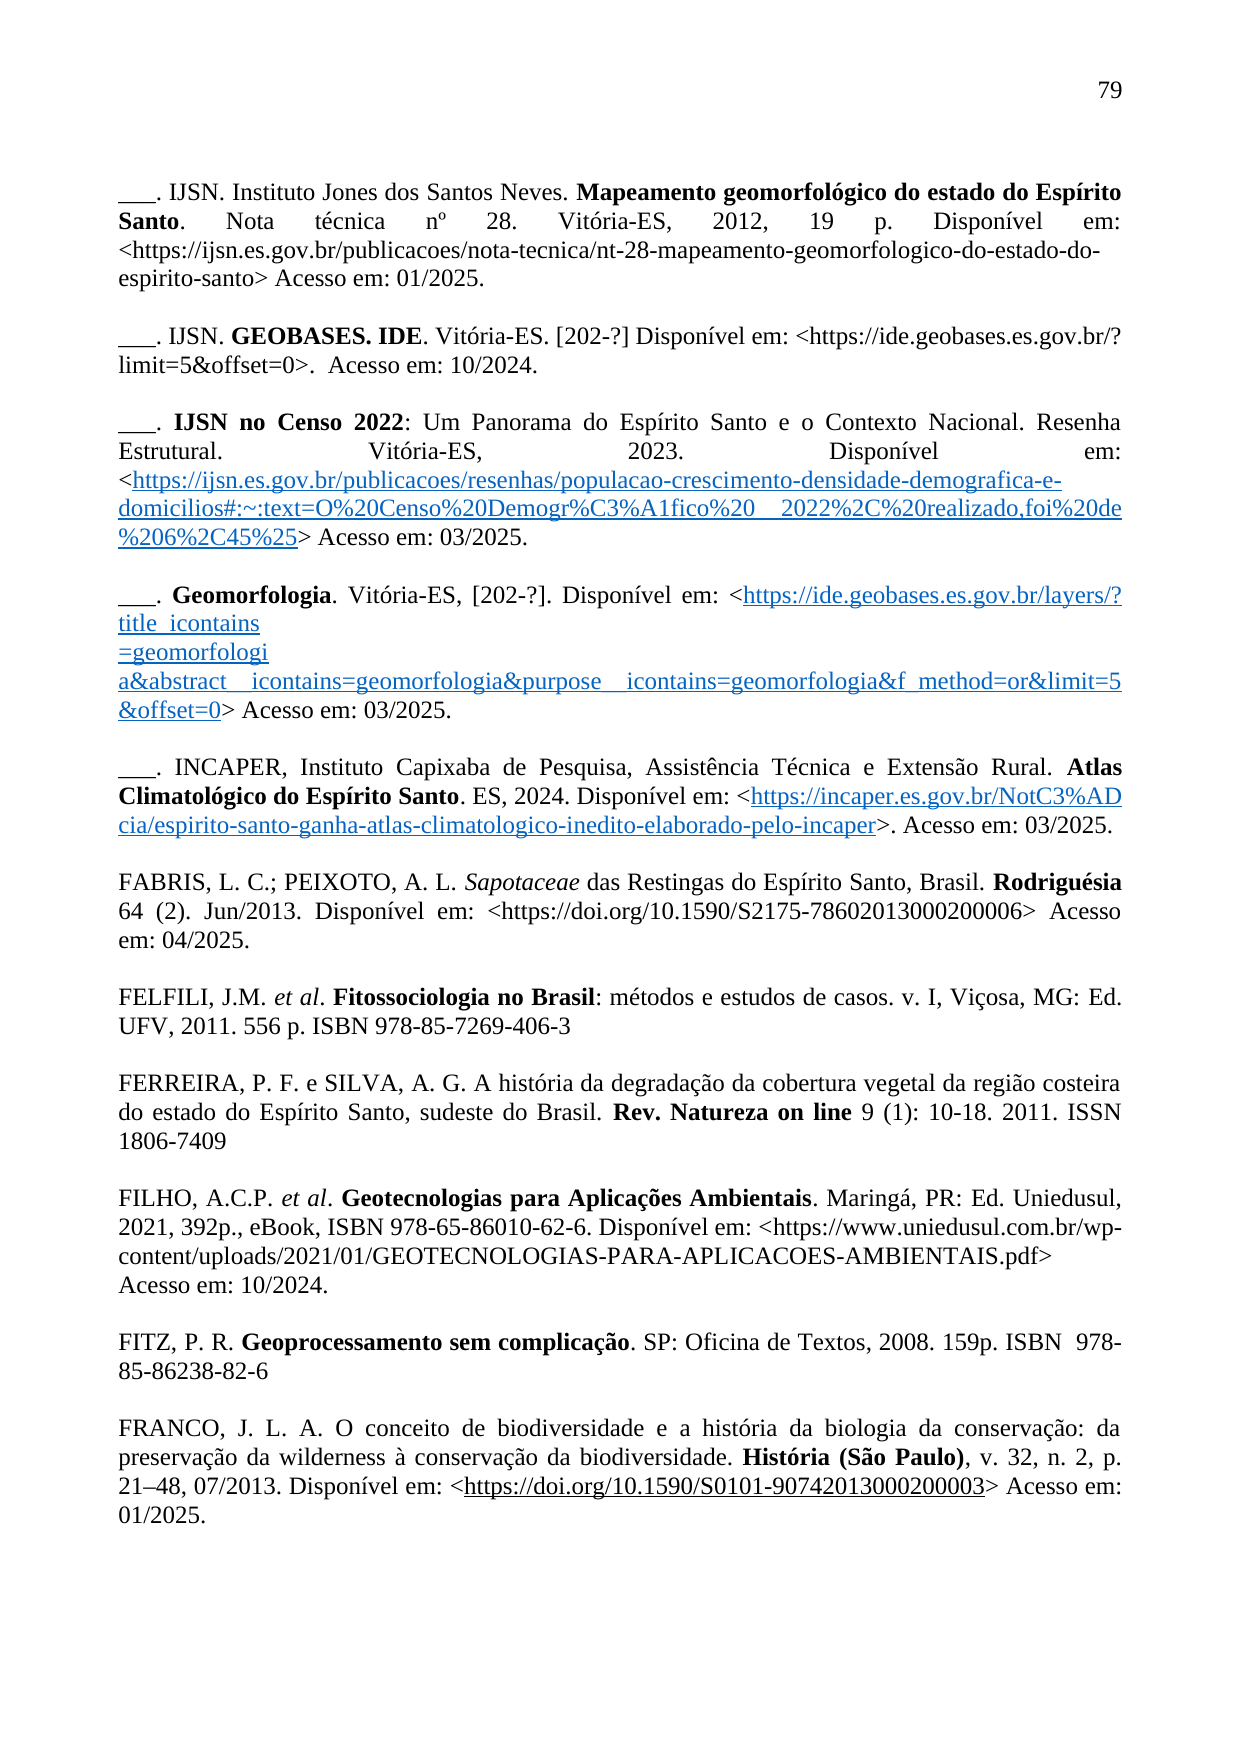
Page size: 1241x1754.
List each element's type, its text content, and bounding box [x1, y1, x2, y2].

text FELFILI, J.M. et al. Fitossociologia no Brasil: métodos e estudos de casos. v. I, Viçosa, MG: Ed. UFV, 2011. 556 p. ISBN 978-85-7269-406-3 [118, 982, 1122, 1040]
text ___. Geomorfologia. Vitória-ES, [202-?]. Disponível em: <https://ide.geobases.es.gov.br/layers/?title_icontains =geomorfologia&abstract__icontains=geomorfologia&purpose__icontains=geomorfologia&f_method=or&limit=5&offset=0> Acesso em: 03/2025. [118, 692, 1122, 723]
text ___. INCAPER, Instituto Capixaba de Pesquisa, Assistência Técnica e Extensão Rural. Atlas Climatológico do Espírito Santo. ES, 2024. Disponível em: <https://incaper.es.gov.br/NotC3%AD cia/espirito-santo-ganha-atlas-climatologico-inedito-elaborado-pelo-incaper>. Acesso em: 03/2025. [118, 752, 1122, 838]
text ___. IJSN. Instituto Jones dos Santos Neves. Mapeamento geomorfológico do estado do Espírito Santo. Nota técnica nº 28. Vitória-ES, 2012, 19 p. Disponível em: <https://ijsn.es.gov.br/publicacoes/nota-tecnica/nt-28-mapeamento-geomorfologico-do-estado-do-espirito-santo> Acesso em: 01/2025. [118, 177, 1122, 292]
text FERREIRA, P. F. e SILVA, A. G. A história da degradação da cobertura vegetal da região costeira do estado do Espírito Santo, sudeste do Brasil. Rev. Natureza on line 9 (1): 10-18. 2011. ISSN 1806-7409 [118, 1068, 1122, 1155]
text ___. IJSN no Censo 2022: Um Panorama do Espírito Santo e o Contexto Nacional. Resenha Estrutural. Vitória-ES, 2023. Disponível em: <https://ijsn.es.gov.br/publicacoes/resenhas/populacao-crescimento-densidade-demografica-e-domicilios#:~:text=O%20Censo%20Demogr%C3%A1fico%20 2022%2C%20realizado,foi%20de%206%2C45%25> Acesso em: 03/2025. [118, 520, 1122, 551]
text ___. Geomorfologia. Vitória-ES, [202-?]. Disponível em: <https://ide.geobases.es.gov.br/layers/?title_icontains =geomorfologia&abstract__icontains=geomorfologia&purpose__icontains=geomorfologia&f_method=or&limit=5&offset=0> Acesso em: 03/2025. [118, 580, 1122, 691]
text FITZ, P. R. Geoprocessamento sem complicação. SP: Oficina de Textos, 2008. 159p. ISBN 978-85-86238-82-6 [118, 1327, 1122, 1385]
text ___. IJSN. GEOBASES. IDE. Vitória-ES. [202-?] Disponível em: <https://ide.geobases.es.gov.br/?limit=5&offset=0>. Acesso em: 10/2024. [118, 321, 1122, 378]
text FILHO, A.C.P. et al. Geotecnologias para Aplicações Ambientais. Maringá, PR: Ed. Uniedusul, 2021, 392p., eBook, ISBN 978-65-86010-62-6. Disponível em: <https://www.uniedusul.com.br/wp-content/uploads/2021/01/GEOTECNOLOGIAS-PARA-APLICACOES-AMBIENTAIS.pdf> Acesso em: 10/2024. [118, 1183, 1122, 1298]
text FRANCO, J. L. A. O conceito de biodiversidade e a história da biologia da conservação: da preservação da wilderness à conservação da biodiversidade. História (São Paulo), v. 32, n. 2, p. 21–48, 07/2013. Disponível em: <https://doi.org/10.1590/S0101-90742013000200003> Acesso em: 01/2025. [118, 1413, 1122, 1528]
text ___. IJSN no Censo 2022: Um Panorama do Espírito Santo e o Contexto Nacional. Resenha Estrutural. Vitória-ES, 2023. Disponível em: <https://ijsn.es.gov.br/publicacoes/resenhas/populacao-crescimento-densidade-demografica-e-domicilios#:~:text=O%20Censo%20Demogr%C3%A1fico%20 2022%2C%20realizado,foi%20de%206%2C45%25> Acesso em: 03/2025. [118, 407, 1122, 518]
text FABRIS, L. C.; PEIXOTO, A. L. Sapotaceae das Restingas do Espírito Santo, Brasil. Rodriguésia 64 (2). Jun/2013. Disponível em: <https://doi.org/10.1590/S2175-78602013000200006> Acesso em: 04/2025. [118, 867, 1122, 953]
